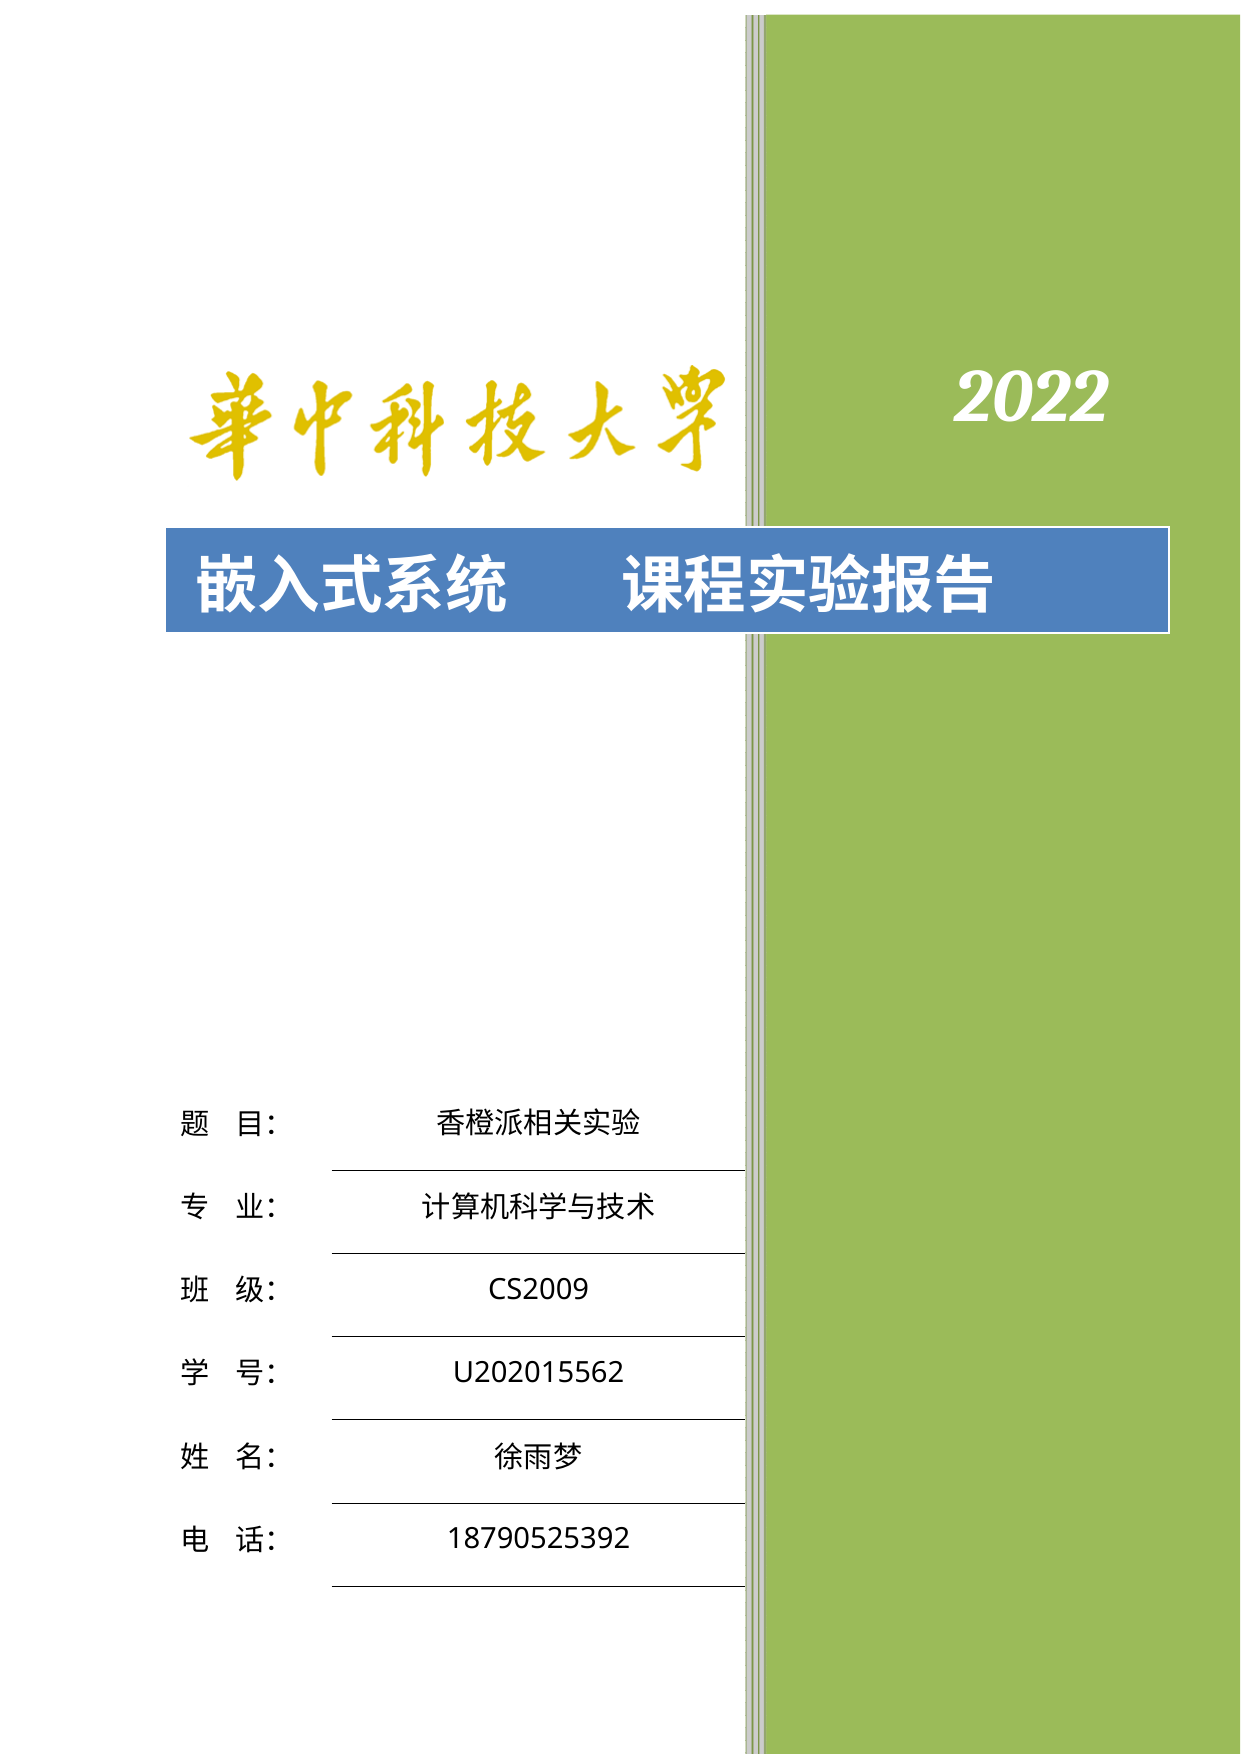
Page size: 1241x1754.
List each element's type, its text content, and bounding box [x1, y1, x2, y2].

table_cell 18790525392 [332, 1504, 745, 1586]
table_header 香橙派相关实验 [332, 1088, 745, 1169]
table_cell 班 级： [169, 1253, 332, 1336]
table_cell U202015562 [332, 1337, 745, 1419]
table_cell 计算机科学与技术 [332, 1171, 745, 1253]
table_cell 电 话： [169, 1503, 332, 1586]
table_cell CS2009 [332, 1254, 745, 1336]
table_cell 专 业： [169, 1170, 332, 1253]
table_header 题 目： [169, 1088, 332, 1169]
table_cell 徐雨梦 [332, 1420, 745, 1502]
picture [745, 634, 767, 1754]
table_cell 姓 名： [169, 1419, 332, 1502]
table_cell 学 号： [169, 1336, 332, 1419]
picture [187, 15, 767, 526]
